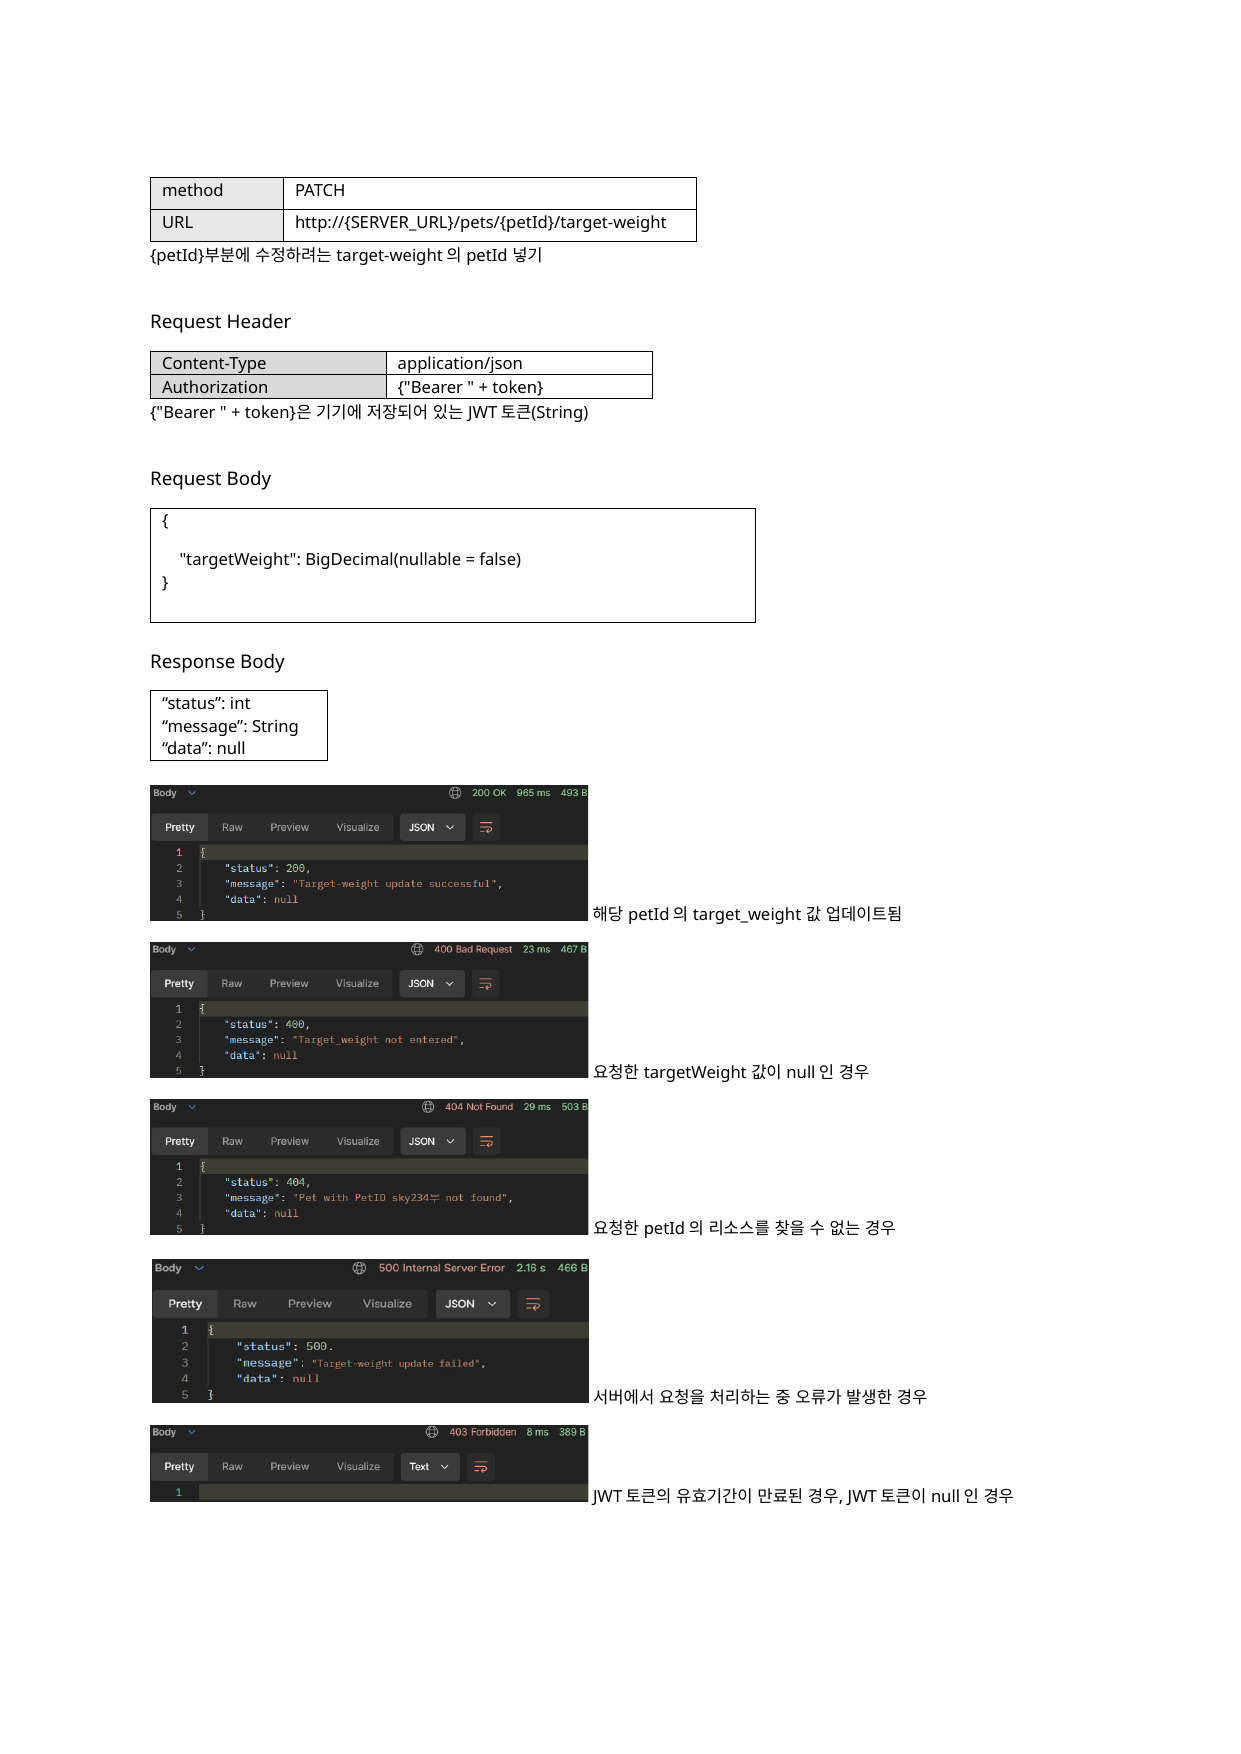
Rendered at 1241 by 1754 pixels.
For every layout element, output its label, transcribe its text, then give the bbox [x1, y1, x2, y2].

table_cell URL [151, 210, 283, 241]
picture [150, 1099, 589, 1235]
table_cell Authorization [151, 375, 386, 398]
text Response Body [150, 648, 1090, 674]
picture [150, 785, 589, 921]
table_header “status”: int “message”: String “data”: null [151, 691, 327, 759]
table_header application/json [387, 352, 652, 374]
text Request Header [150, 308, 1090, 334]
text {petId}부분에 수정하려는 target-weight의 petId 넣기 [150, 242, 1090, 266]
picture [150, 942, 589, 1078]
table_cell http://{SERVER_URL}/pets/{petId}/target-weight [284, 210, 696, 241]
text {"Bearer " + token}은 기기에 저장되어 있는 JWT토큰(String) [150, 399, 1090, 423]
picture [150, 1256, 589, 1403]
table_header PATCH [284, 178, 696, 209]
table_header method [151, 178, 283, 209]
table_header Content-Type [151, 352, 386, 374]
picture [150, 1425, 589, 1502]
table_cell {"Bearer " + token} [387, 375, 652, 398]
text Request Body [150, 465, 1090, 491]
table_header { "targetWeight": BigDecimal(nullable = false) } [151, 509, 755, 622]
